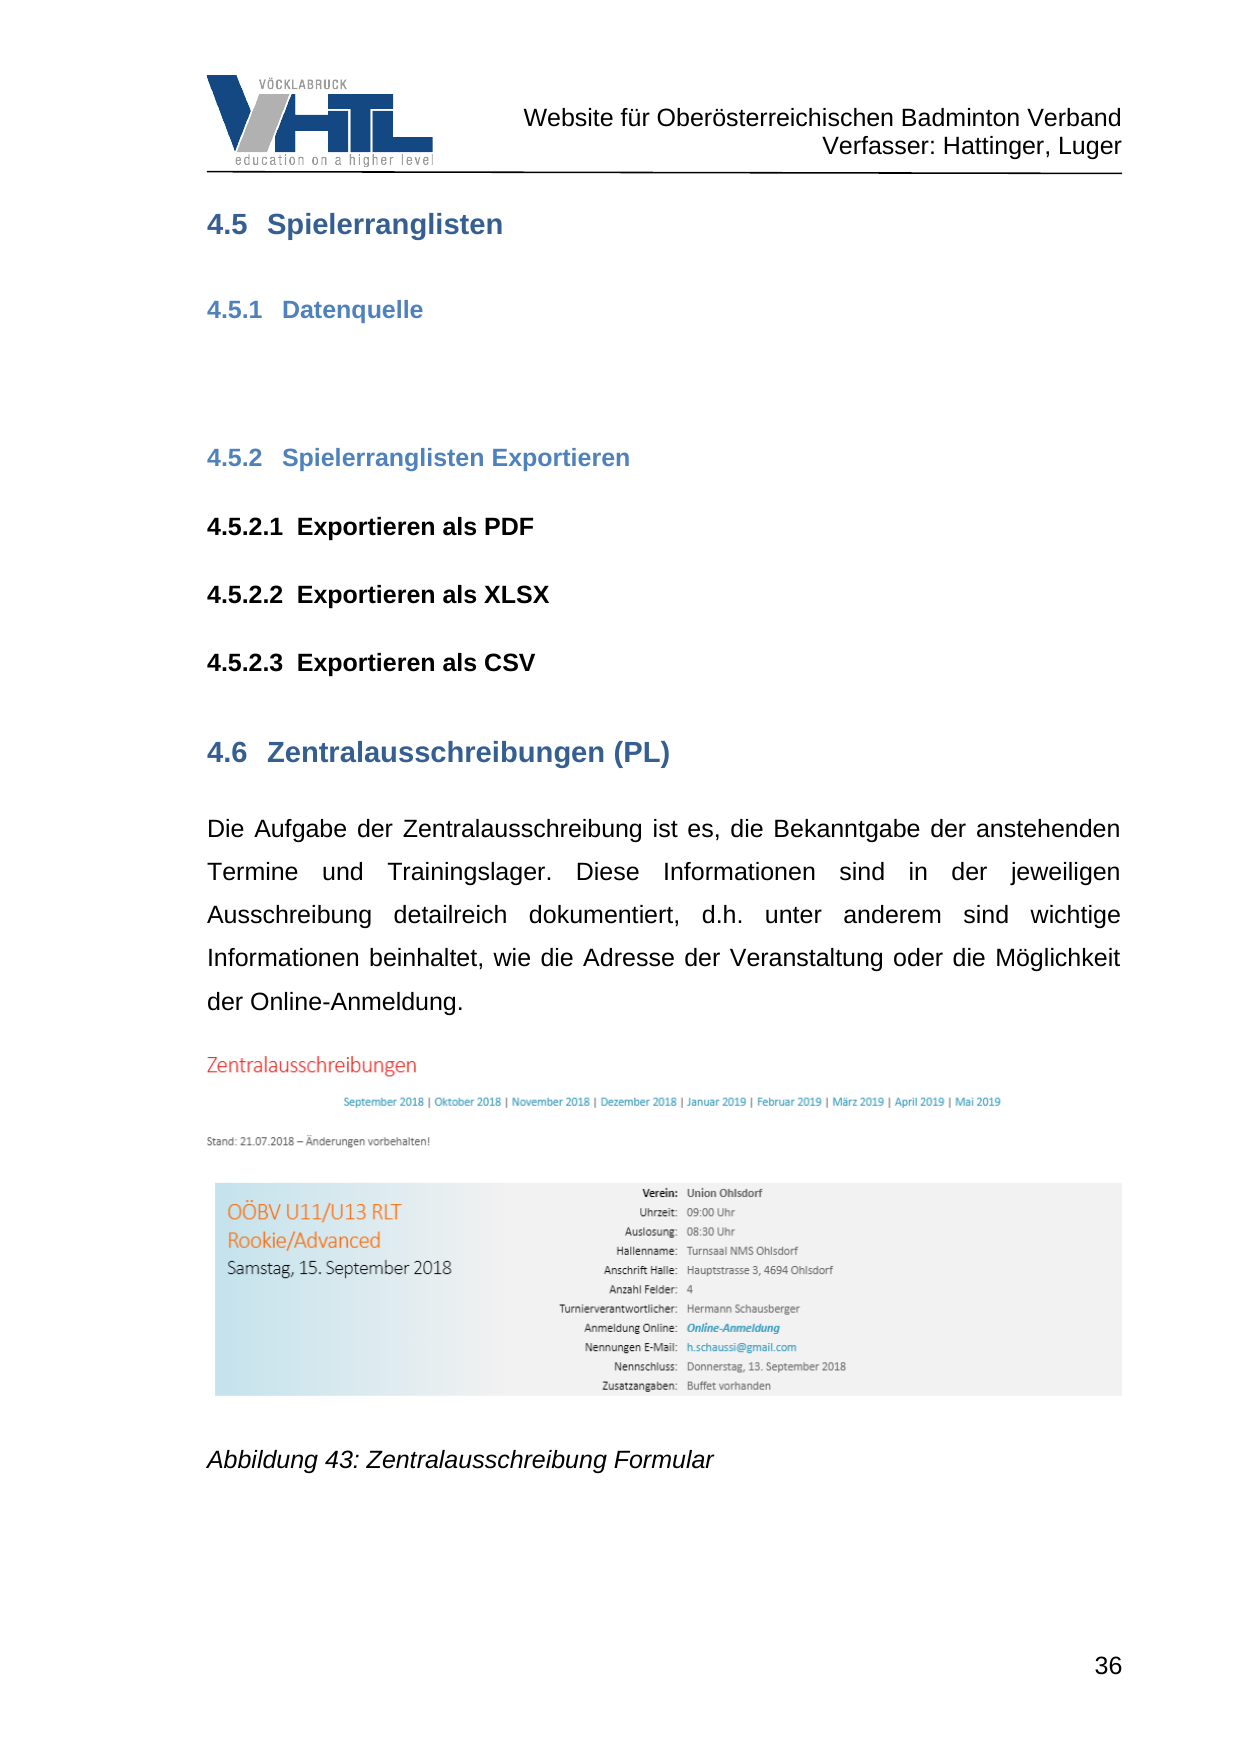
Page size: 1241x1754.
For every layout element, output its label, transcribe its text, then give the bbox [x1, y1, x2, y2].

picture [206, 75, 433, 167]
subtitle Spielerranglisten Exportieren [207, 443, 1122, 472]
subtitle Spielerranglisten [207, 207, 1122, 240]
subtitle Zentralausschreibungen (PL) [207, 734, 1122, 768]
subtitle Exportieren als XLSX [207, 579, 1122, 608]
subtitle Exportieren als CSV [207, 648, 1122, 676]
text Die Aufgabe der Zentralausschreibung ist es, die Bekanntgabe der anstehenden Termine und Trainingslager. Diese Informationen sind in der jeweiligen Ausschreibung detailreich dokumentiert, d.h. unter anderem sind wichtige Informationen beinhaltet, wie die Adresse der Veranstaltung oder die Möglichkeit der Online-Anmeldung. [207, 814, 1122, 1015]
subtitle Exportieren als PDF [207, 511, 1122, 540]
subtitle Datenquelle [207, 294, 1122, 323]
picture [206, 1050, 1123, 1410]
text Abbildung : Zentralausschreibung Formular [207, 1445, 1122, 1474]
